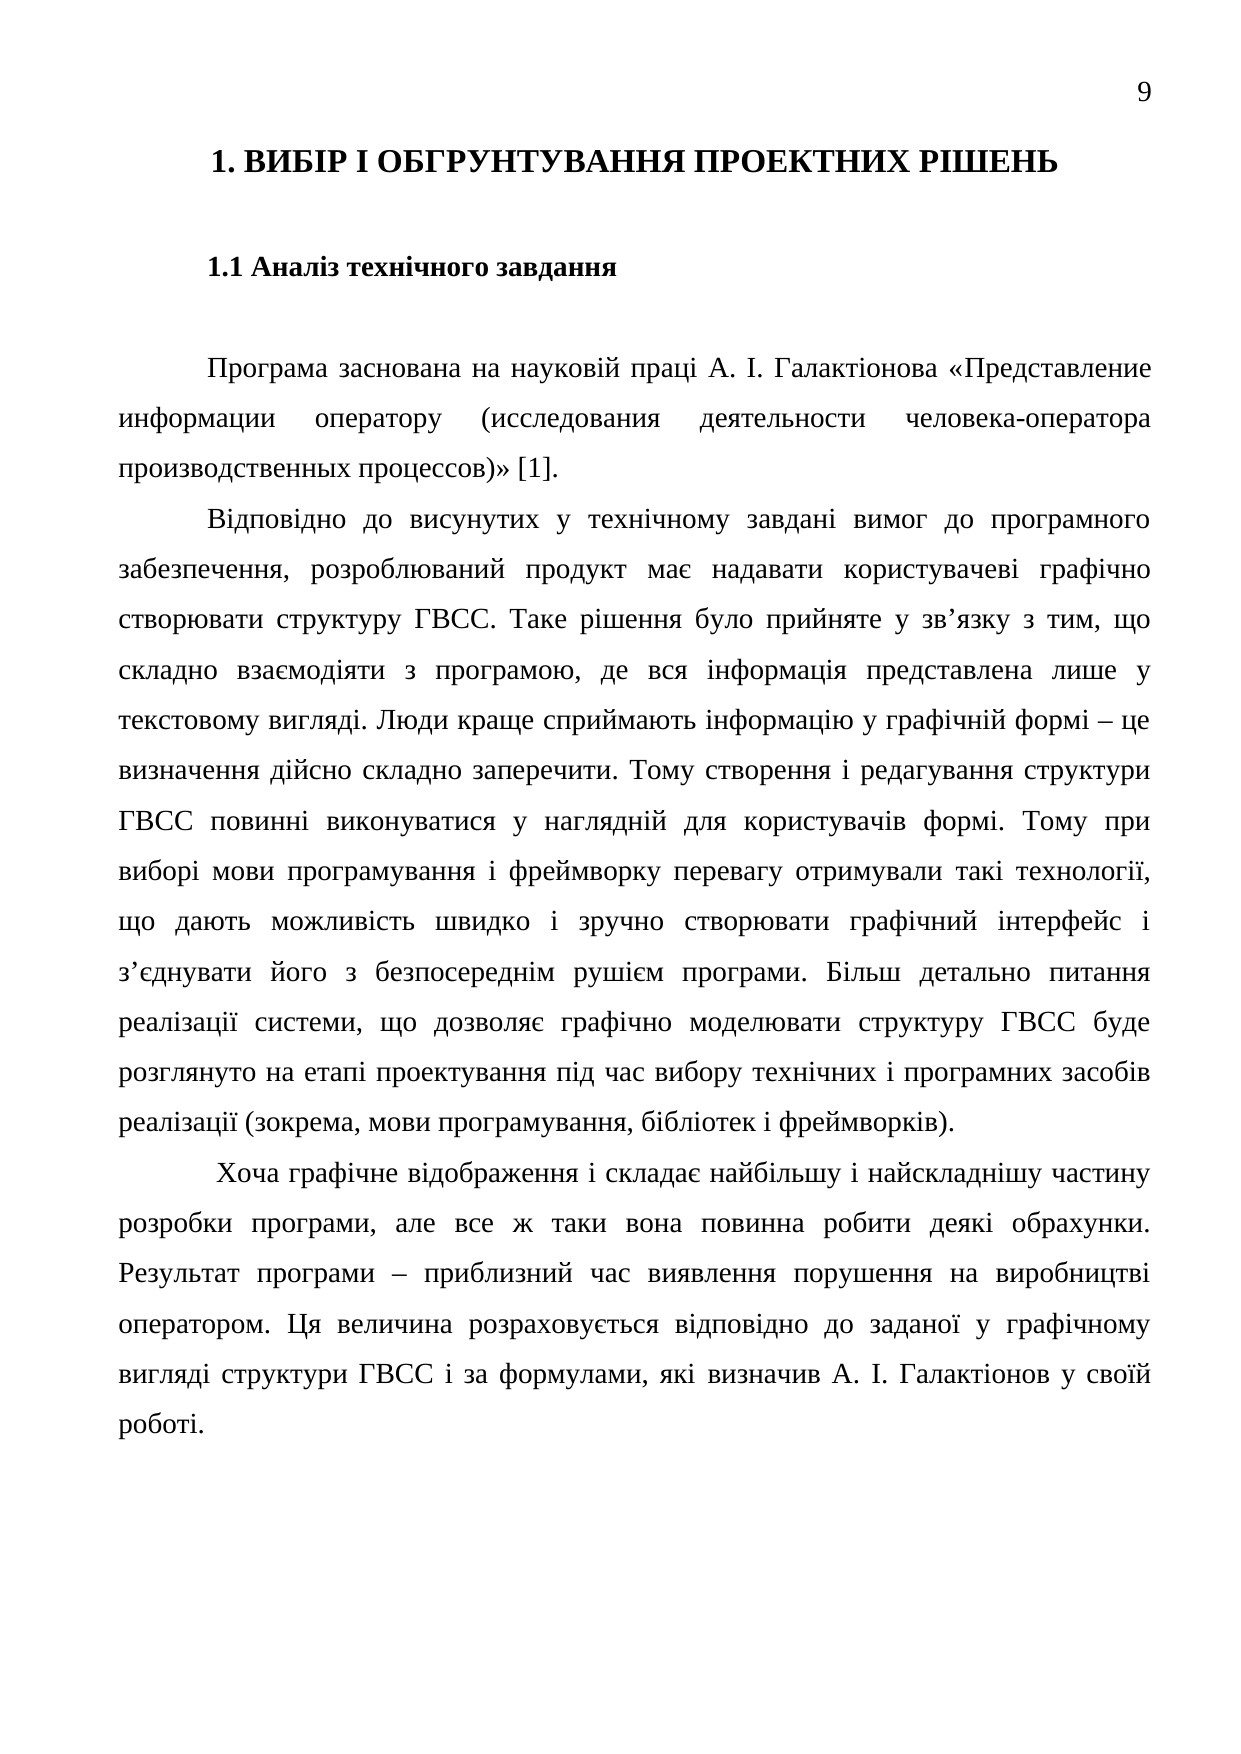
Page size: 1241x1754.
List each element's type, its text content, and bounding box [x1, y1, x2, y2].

text Відповідно до висунутих у технічному завдані вимог до програмного забезпечення, розроблюваний продукт має надавати користувачеві графічно створювати структуру ГВСС. Таке рішення було прийняте у зв’язку з тим, що складно взаємодіяти з програмою, де вся інформація представлена лише у текстовому вигляді. Люди краще сприймають інформацію у графічній формі – це визначення дійсно складно заперечити. Тому створення і редагування структури ГВСС повинні виконуватися у наглядній для користувачів формі. Тому при виборі мови програмування і фреймворку перевагу отримували такі технології, що дають можливість швидко і зручно створювати графічний інтерфейс і з’єднувати його з безпосереднім рушієм програми. Більш детально питання реалізації системи, що дозволяє графічно моделювати структуру ГВСС буде розглянуто на етапі проектування під час вибору технічних і програмних засобів реалізації (зокрема, мови програмування, бібліотек і фреймворків). [118, 501, 1152, 1138]
text Програма заснована на науковій праці А. І. Галактіонова «Представление информации оператору (исследования деятельности человека-оператора производственных процессов)» [1]. [118, 350, 1152, 484]
text 1. вибір і обгрунтування проектних рішень [118, 141, 1152, 179]
text 1.1 Аналiз технiчного завдання [118, 249, 1152, 283]
text Хоча графічне відображення і складає найбільшу і найскладнішу частину розробки програми, але все ж таки вона повинна робити деякі обрахунки. Результат програми – приблизний час виявлення порушення на виробництві оператором. Ця величина розраховується відповідно до заданої у графічному вигляді структури ГВСС і за формулами, які визначив А. І. Галактіонов у своїй роботі. [118, 1155, 1152, 1440]
